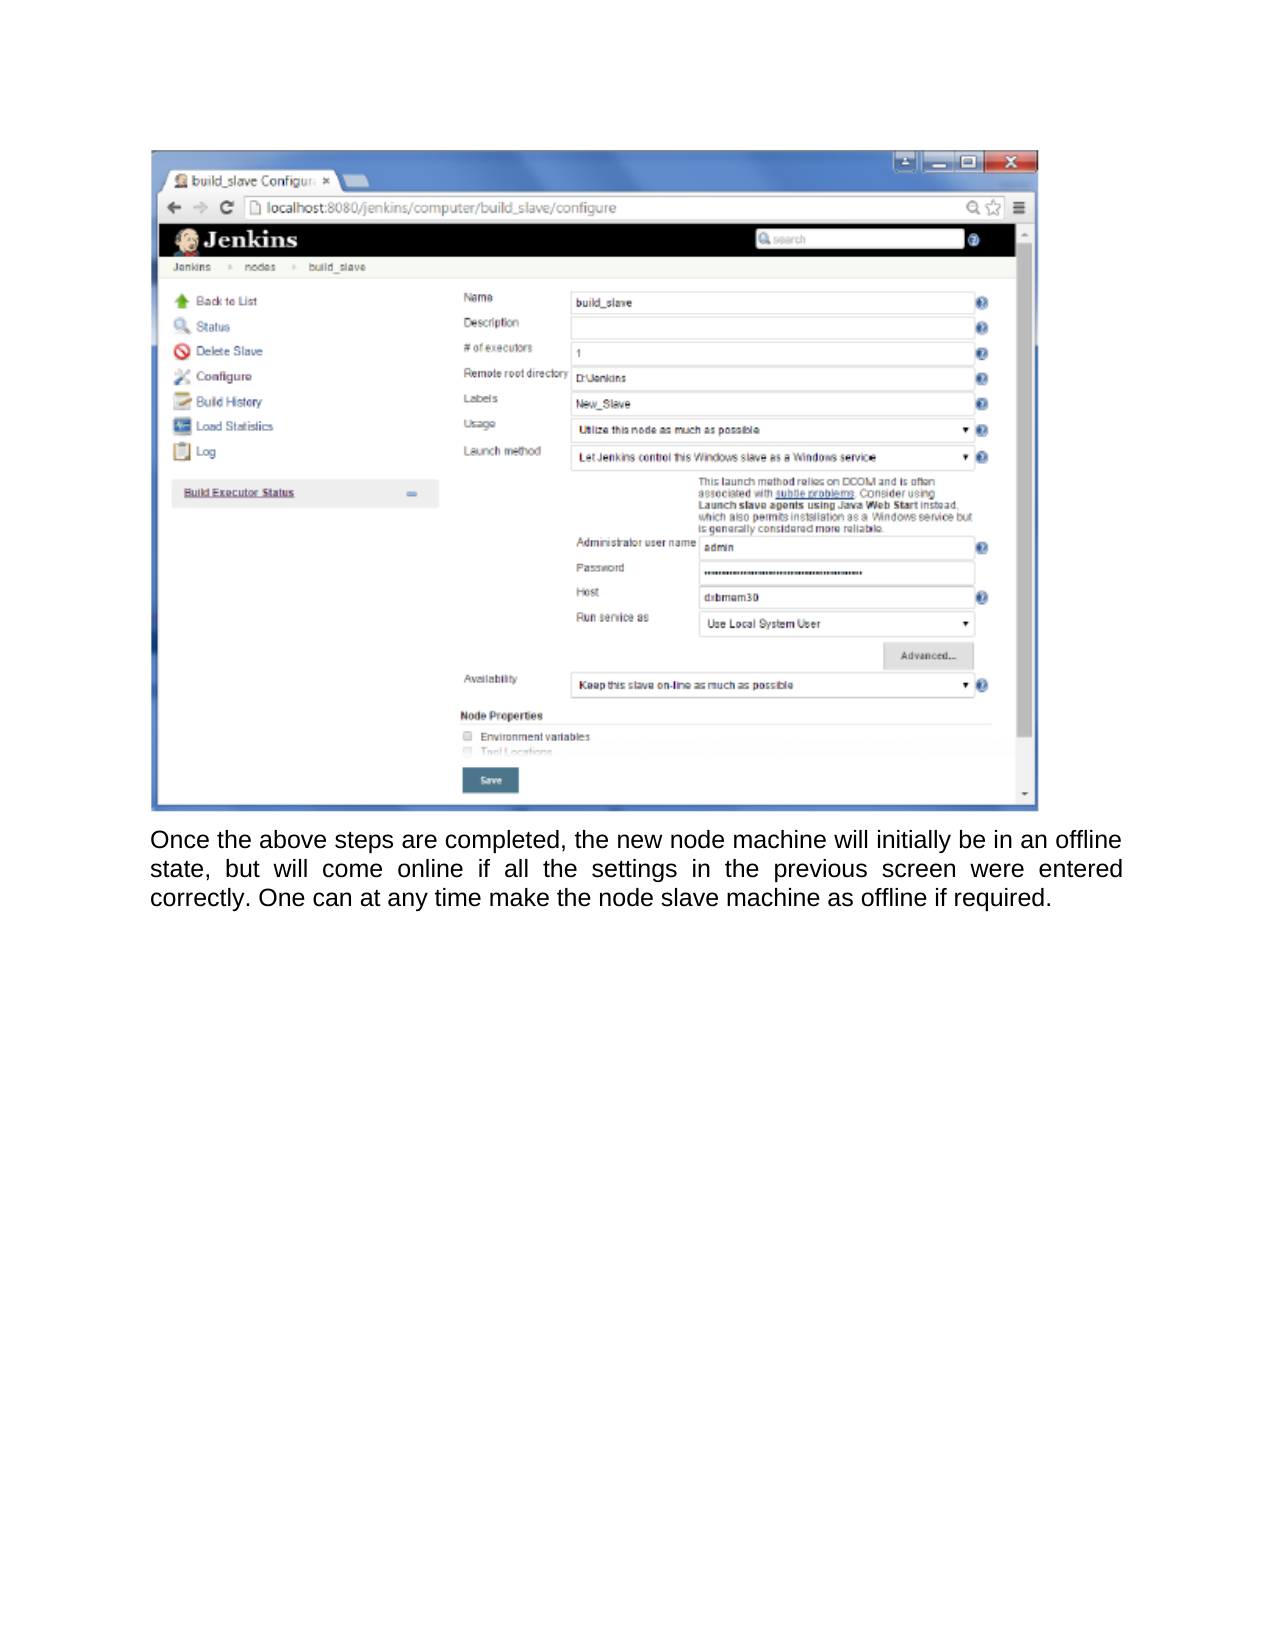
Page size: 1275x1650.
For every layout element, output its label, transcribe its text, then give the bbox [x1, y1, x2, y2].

picture [150, 150, 1040, 813]
text Once the above steps are completed, the new node machine will initially be in an offline state, but will come online if all the settings in the previous screen were entered correctly. One can at any time make the node slave machine as offline if required. [150, 825, 1125, 911]
